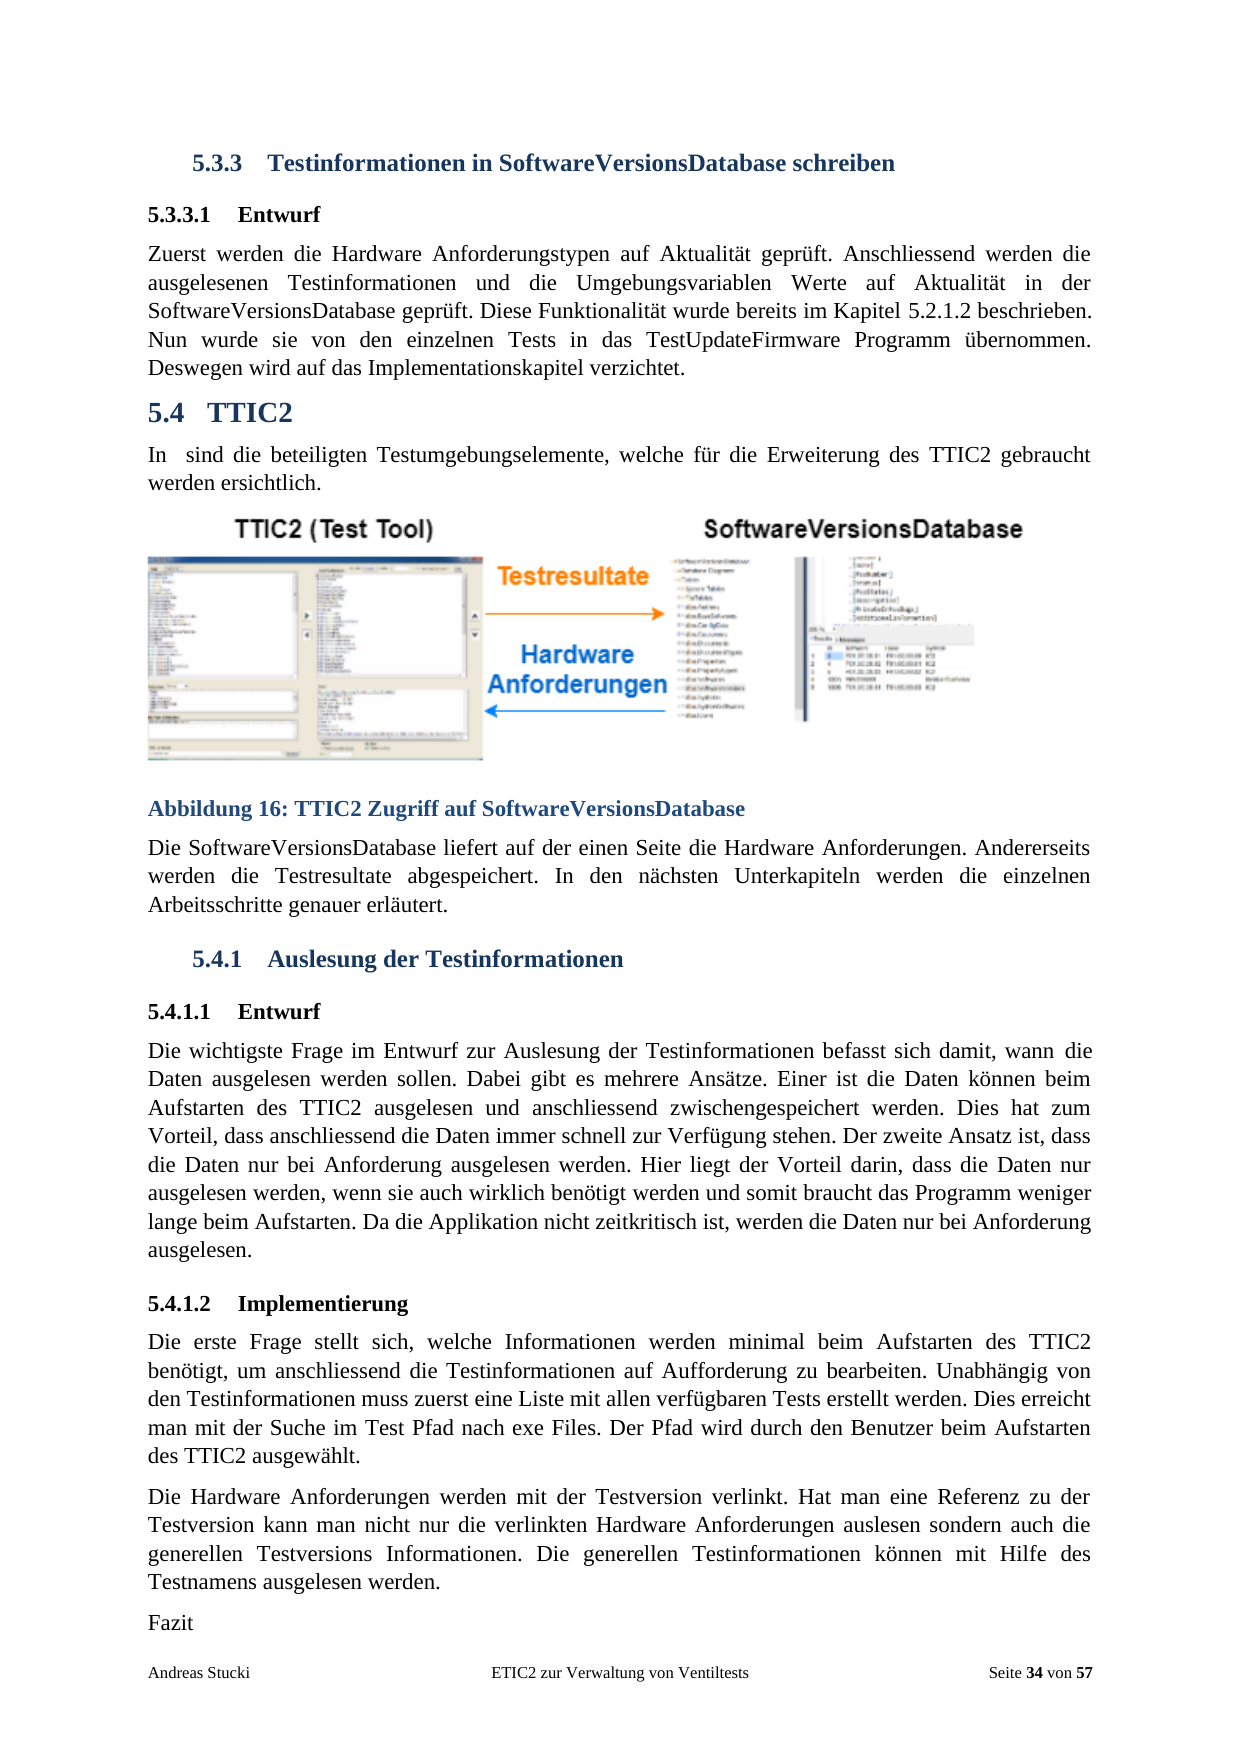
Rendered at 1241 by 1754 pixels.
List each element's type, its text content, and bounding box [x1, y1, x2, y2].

text Fazit [148, 1609, 1092, 1636]
text Abbildung 16: TTIC2 Zugriff auf SoftwareVersionsDatabase [148, 795, 1092, 822]
subtitle TTIC2 [148, 395, 1092, 428]
subtitle Testinformationen in SoftwareVersionsDatabase schreiben [192, 148, 1092, 176]
subtitle Auslesung der Testinformationen [192, 944, 1092, 973]
text Die Hardware Anforderungen werden mit der Testversion verlinkt. Hat man eine Referenz zu der Testversion kann man nicht nur die verlinkten Hardware Anforderungen auslesen sondern auch die generellen Testversions Informationen. Die generellen Testinformationen können mit Hilfe des Testnamens ausgelesen werden. [148, 1483, 1092, 1595]
text Die SoftwareVersionsDatabase liefert auf der einen Seite die Hardware Anforderungen. Andererseits werden die Testresultate abgespeichert. In den nächsten Unterkapiteln werden die einzelnen Arbeitsschritte genauer erläutert. [148, 834, 1092, 917]
picture [147, 510, 1059, 781]
text Die wichtigste Frage im Entwurf zur Auslesung der Testinformationen befasst sich damit, wann die Daten ausgelesen werden sollen. Dabei gibt es mehrere Ansätze. Einer ist die Daten können beim Aufstarten des TTIC2 ausgelesen und anschliessend zwischengespeichert werden. Dies hat zum Vorteil, dass anschliessend die Daten immer schnell zur Verfügung stehen. Der zweite Ansatz ist, dass die Daten nur bei Anforderung ausgelesen werden. Hier liegt der Vorteil darin, dass die Daten nur ausgelesen werden, wenn sie auch wirklich benötigt werden und somit braucht das Programm weniger lange beim Aufstarten. Da die Applikation nicht zeitkritisch ist, werden die Daten nur bei Anforderung ausgelesen. [148, 1037, 1092, 1262]
text Zuerst werden die Hardware Anforderungstypen auf Aktualität geprüft. Anschliessend werden die ausgelesenen Testinformationen und die Umgebungsvariablen Werte auf Aktualität in der SoftwareVersionsDatabase geprüft. Diese Funktionalität wurde bereits im Kapitel 5.2.1.2 beschrieben. Nun wurde sie von den einzelnen Tests in das TestUpdateFirmware Programm übernommen. Deswegen wird auf das Implementationskapitel verzichtet. [148, 240, 1092, 380]
text In Abbildung 16 sind die beteiligten Testumgebungselemente, welche für die Erweiterung des TTIC2 gebraucht werden ersichtlich. [148, 441, 1092, 496]
subtitle Entwurf [148, 201, 1092, 228]
subtitle Implementierung [148, 1289, 1092, 1316]
text Die erste Frage stellt sich, welche Informationen werden minimal beim Aufstarten des TTIC2 benötigt, um anschliessend die Testinformationen auf Aufforderung zu bearbeiten. Unabhängig von den Testinformationen muss zuerst eine Liste mit allen verfügbaren Tests erstellt werden. Dies erreicht man mit der Suche im Test Pfad nach exe Files. Der Pfad wird durch den Benutzer beim Aufstarten des TTIC2 ausgewählt. [148, 1328, 1092, 1468]
subtitle Entwurf [148, 998, 1092, 1024]
